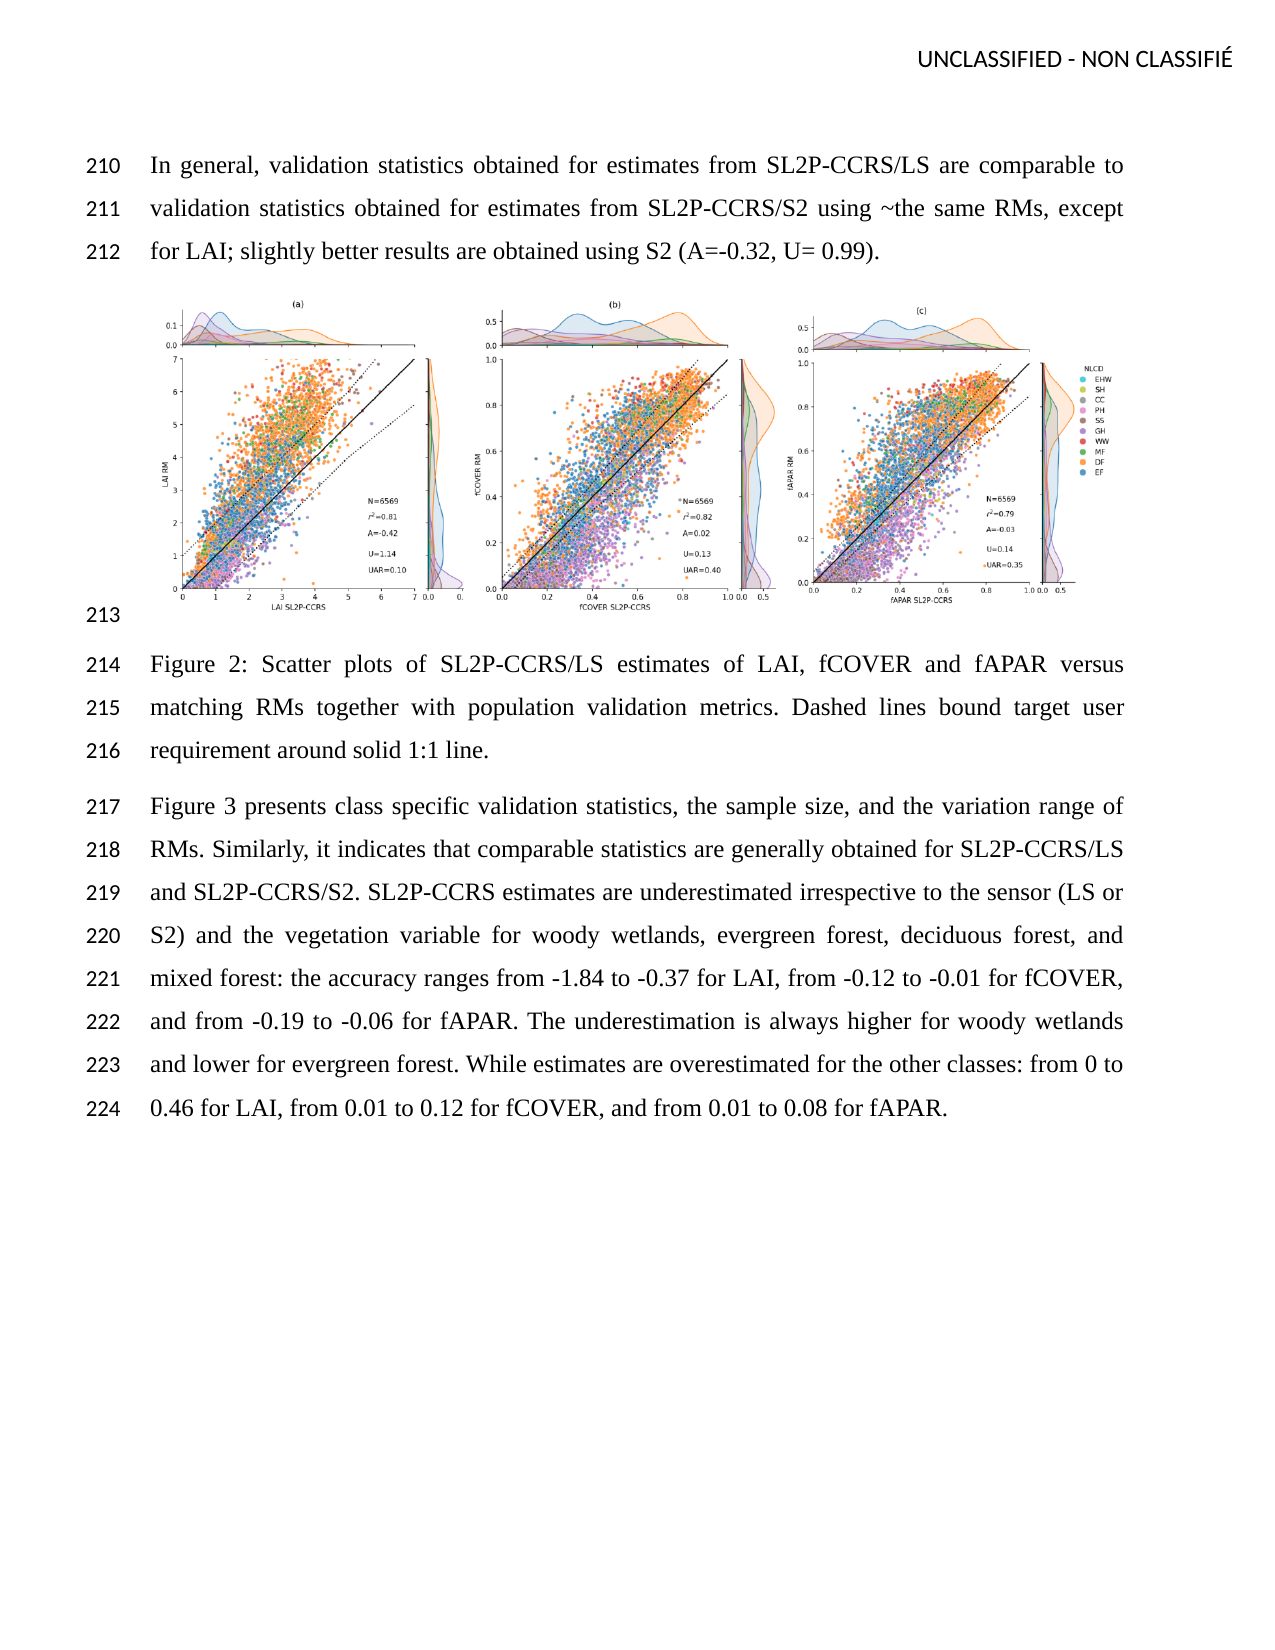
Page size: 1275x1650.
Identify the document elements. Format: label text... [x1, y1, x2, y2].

text In general, validation statistics obtained for estimates from SL2P-CCRS/LS are comparable to validation statistics obtained for estimates from SL2P-CCRS/S2 using ~the same RMs, except for LAI; slightly better results are obtained using S2 (A=-0.32, U= 0.99). [150, 150, 1125, 265]
picture [150, 291, 1125, 623]
text Figure 2: Scatter plots of SL2P-CCRS/LS estimates of LAI, fCOVER and fAPAR versus matching RMs together with population validation metrics. Dashed lines bound target user requirement around solid 1:1 line. [150, 649, 1125, 764]
text Figure 3 presents class specific validation statistics, the sample size, and the variation range of RMs. Similarly, it indicates that comparable statistics are generally obtained for SL2P-CCRS/LS and SL2P-CCRS/S2. SL2P-CCRS estimates are underestimated irrespective to the sensor (LS or S2) and the vegetation variable for woody wetlands, evergreen forest, deciduous forest, and mixed forest: the accuracy ranges from -1.84 to -0.37 for LAI, from -0.12 to -0.01 for fCOVER, and from -0.19 to -0.06 for fAPAR. The underestimation is always higher for woody wetlands and lower for evergreen forest. While estimates are overestimated for the other classes: from 0 to 0.46 for LAI, from 0.01 to 0.12 for fCOVER, and from 0.01 to 0.08 for fAPAR. [150, 791, 1125, 1121]
